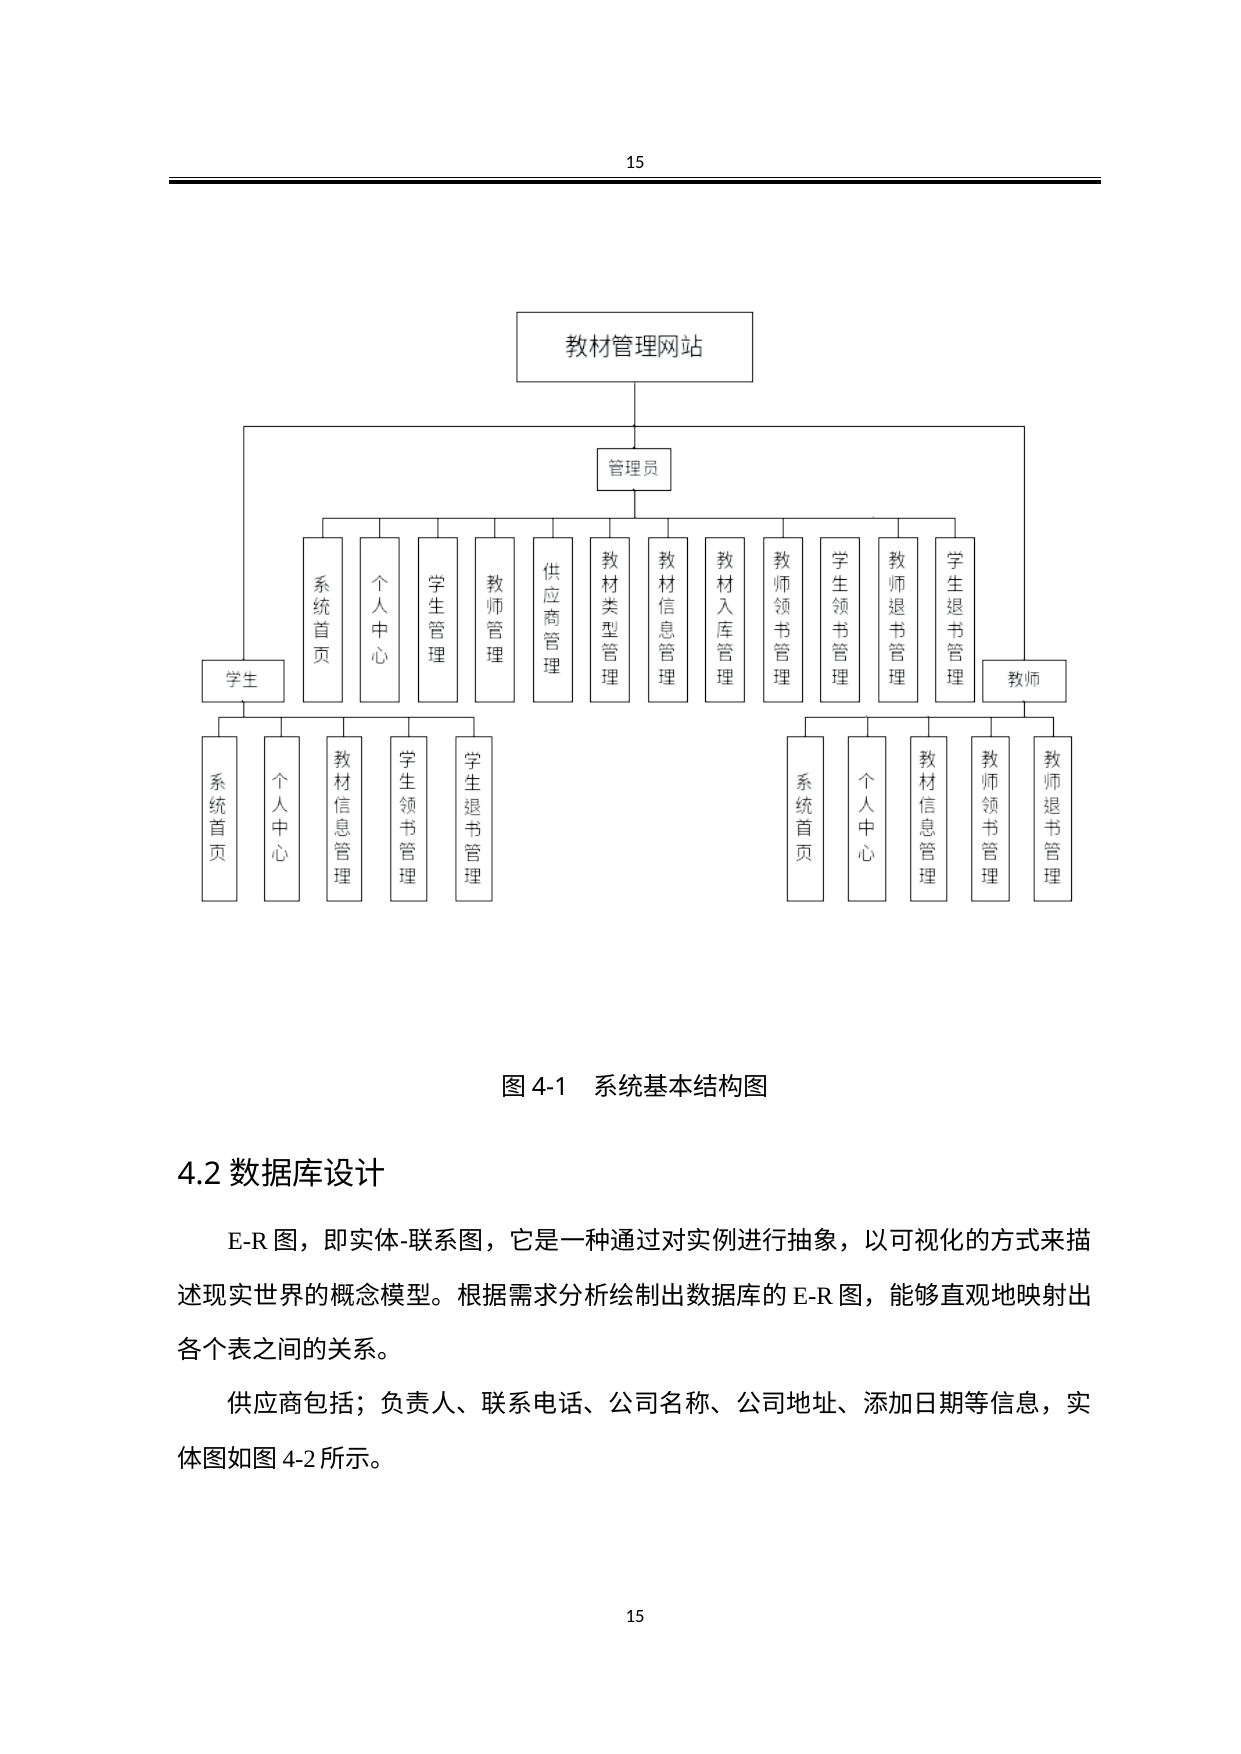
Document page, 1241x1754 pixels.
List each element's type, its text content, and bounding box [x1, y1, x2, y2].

subtitle 4.2 数据库设计 [177, 1148, 1092, 1194]
text 供应商包括；负责人、联系电话、公司名称、公司地址、添加日期等信息，实体图如图4-2所示。 [177, 1384, 1092, 1474]
text 图4-1 系统基本结构图 [177, 1067, 1092, 1103]
text E-R图，即实体-联系图，它是一种通过对实例进行抽象，以可视化的方式来描述现实世界的概念模型。根据需求分析绘制出数据库的E-R图，能够直观地映射出各个表之间的关系。 [177, 1221, 1092, 1366]
